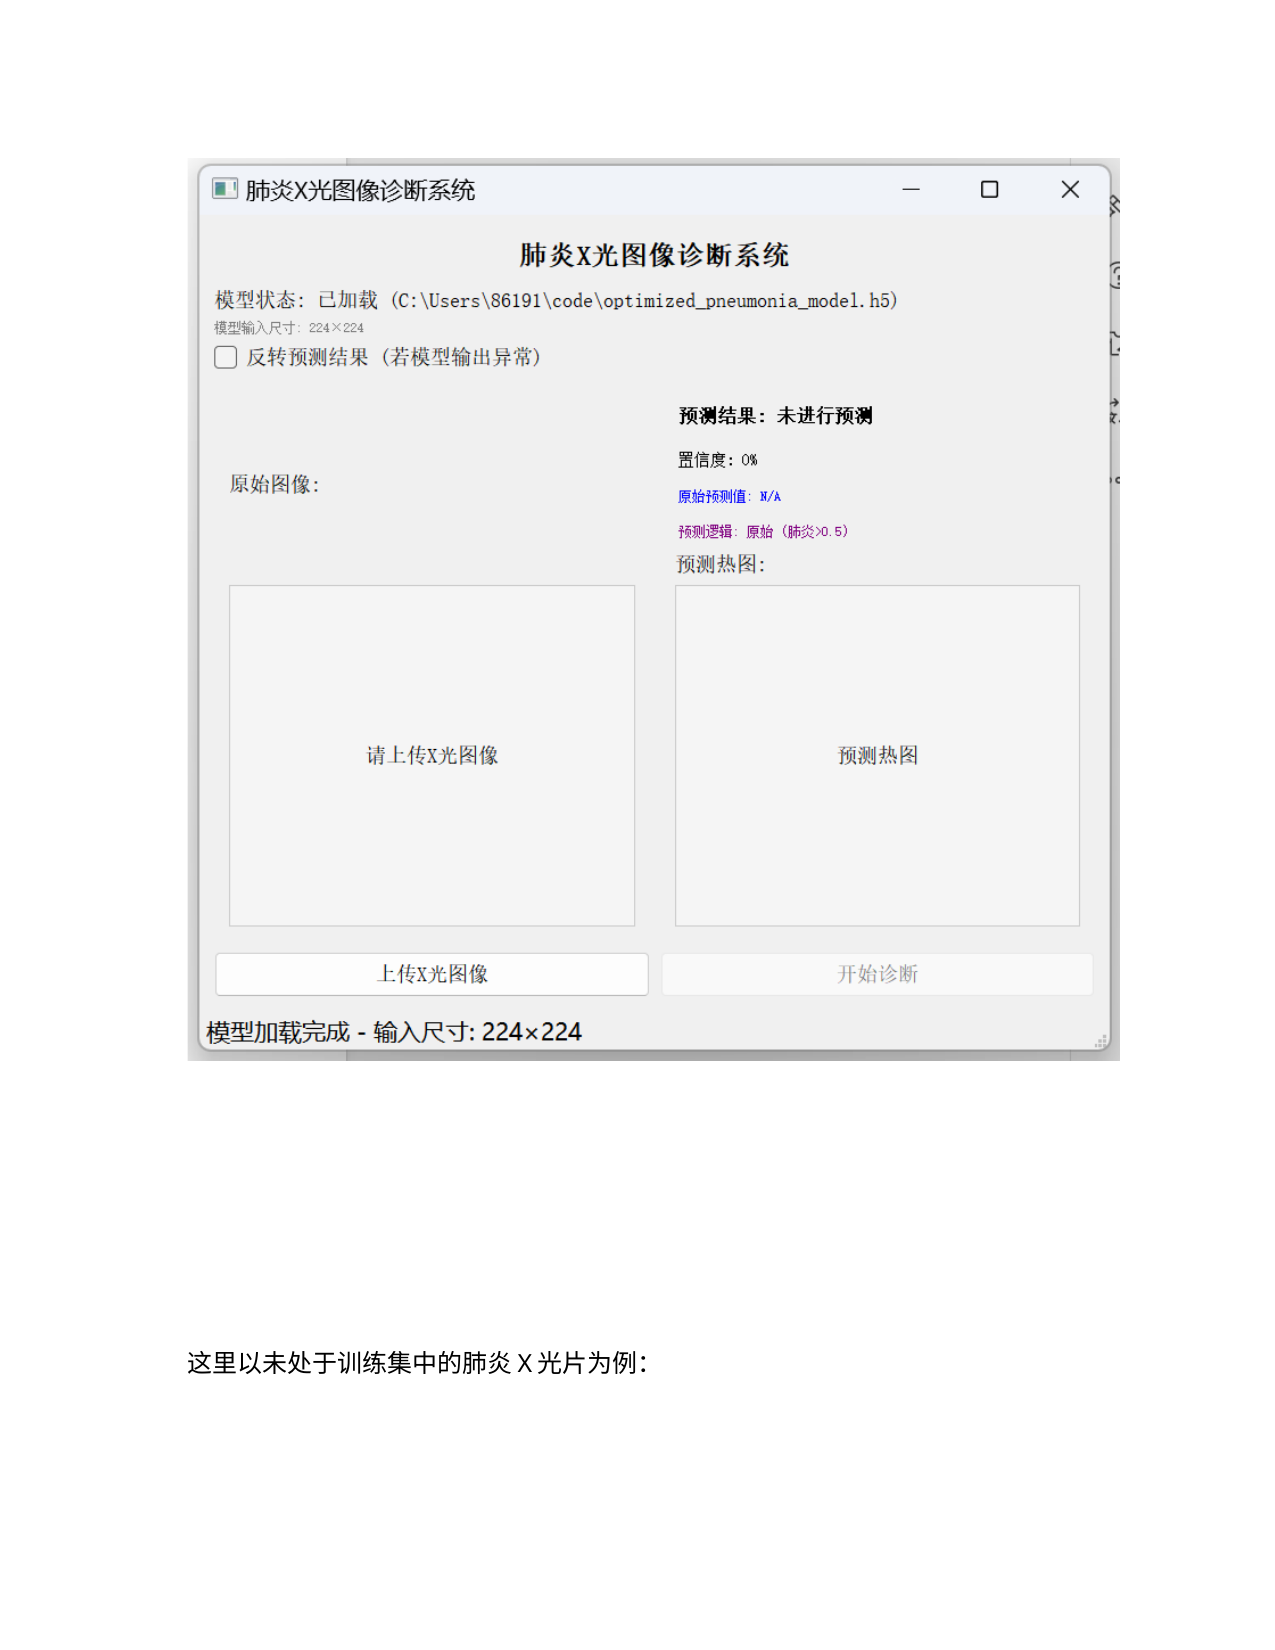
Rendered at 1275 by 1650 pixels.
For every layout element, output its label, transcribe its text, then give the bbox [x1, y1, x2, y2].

text 这里以未处于训练集中的肺炎X光片为例： [187, 1329, 1087, 1394]
picture [187, 158, 1120, 1061]
